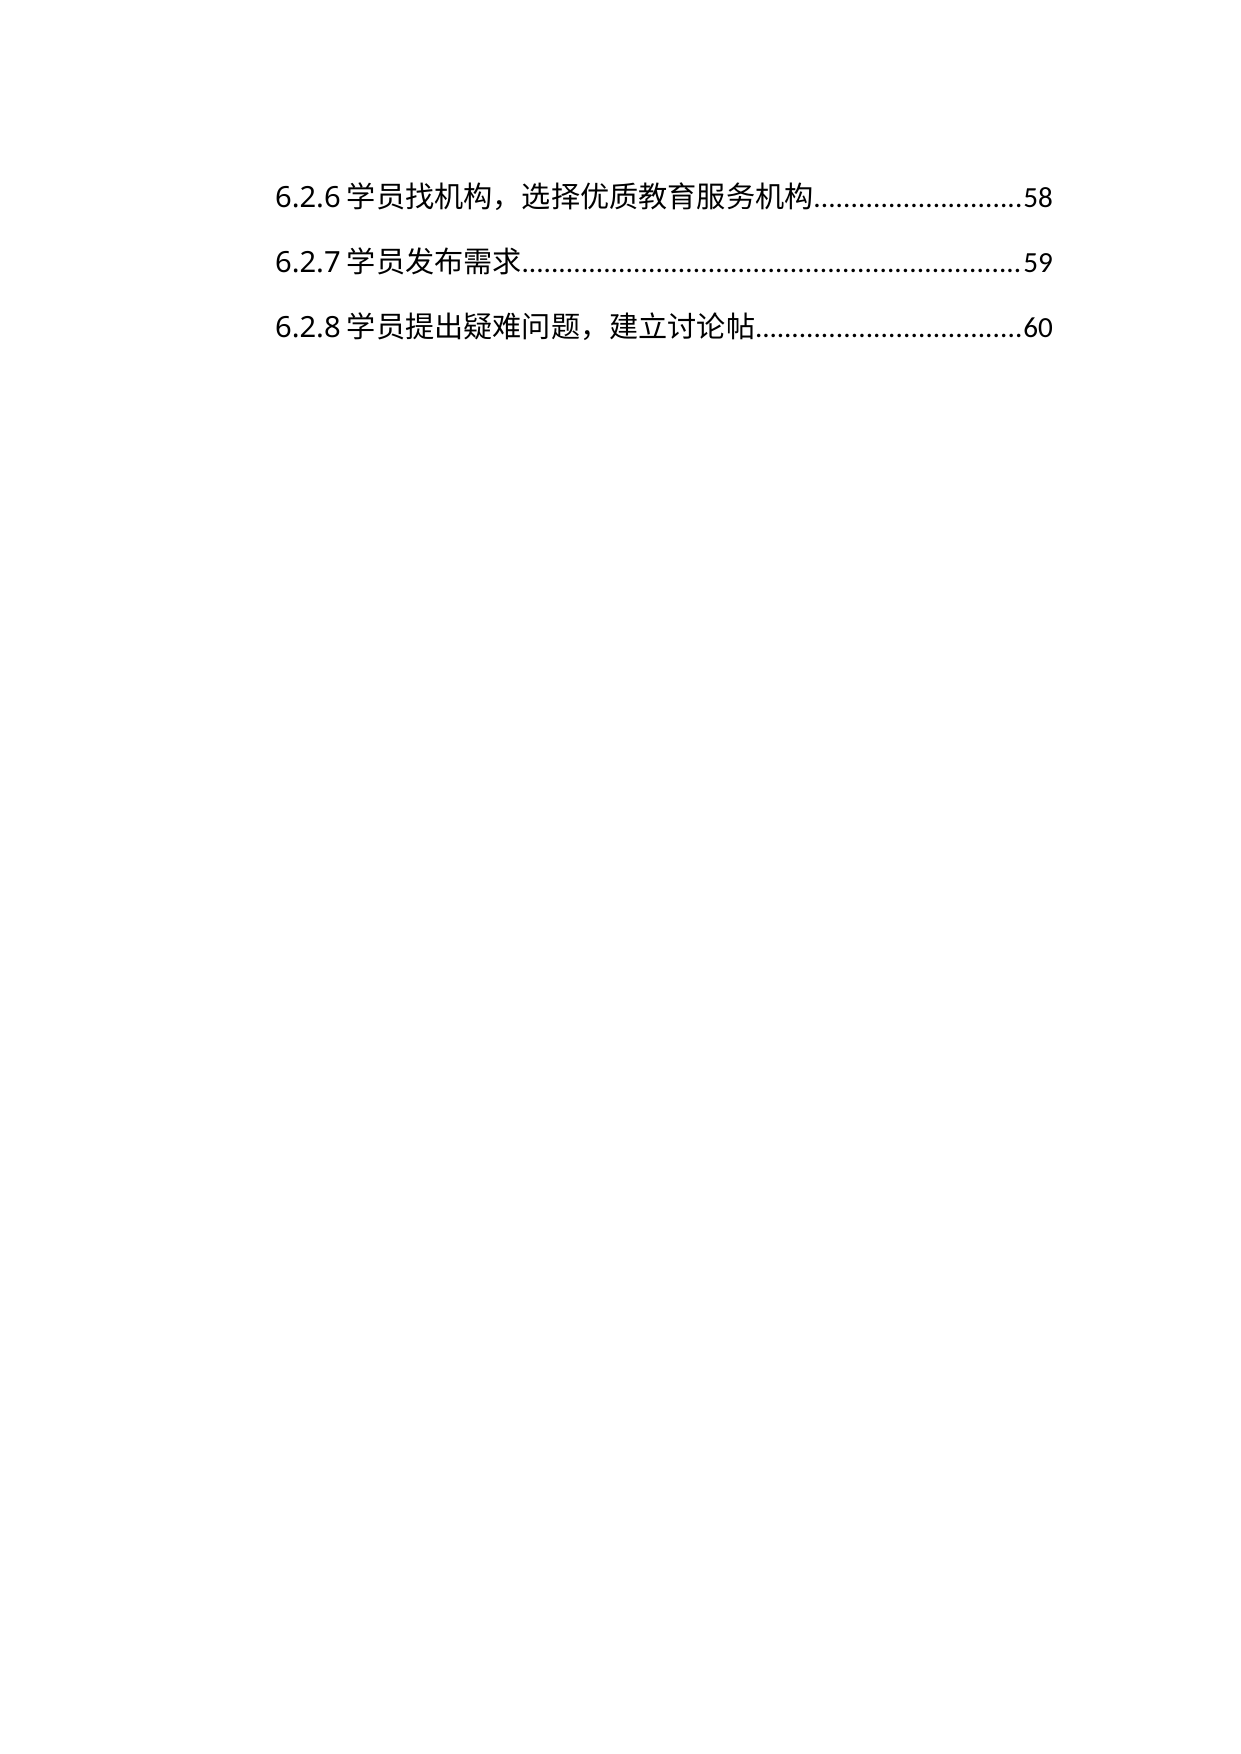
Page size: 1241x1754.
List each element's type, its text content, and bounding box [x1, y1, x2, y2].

text 6.2.7学员发布需求 59 [275, 227, 1053, 292]
text 6.2.8学员提出疑难问题，建立讨论帖 60 [275, 292, 1053, 357]
text 6.2.6学员找机构，选择优质教育服务机构 58 [275, 162, 1053, 227]
